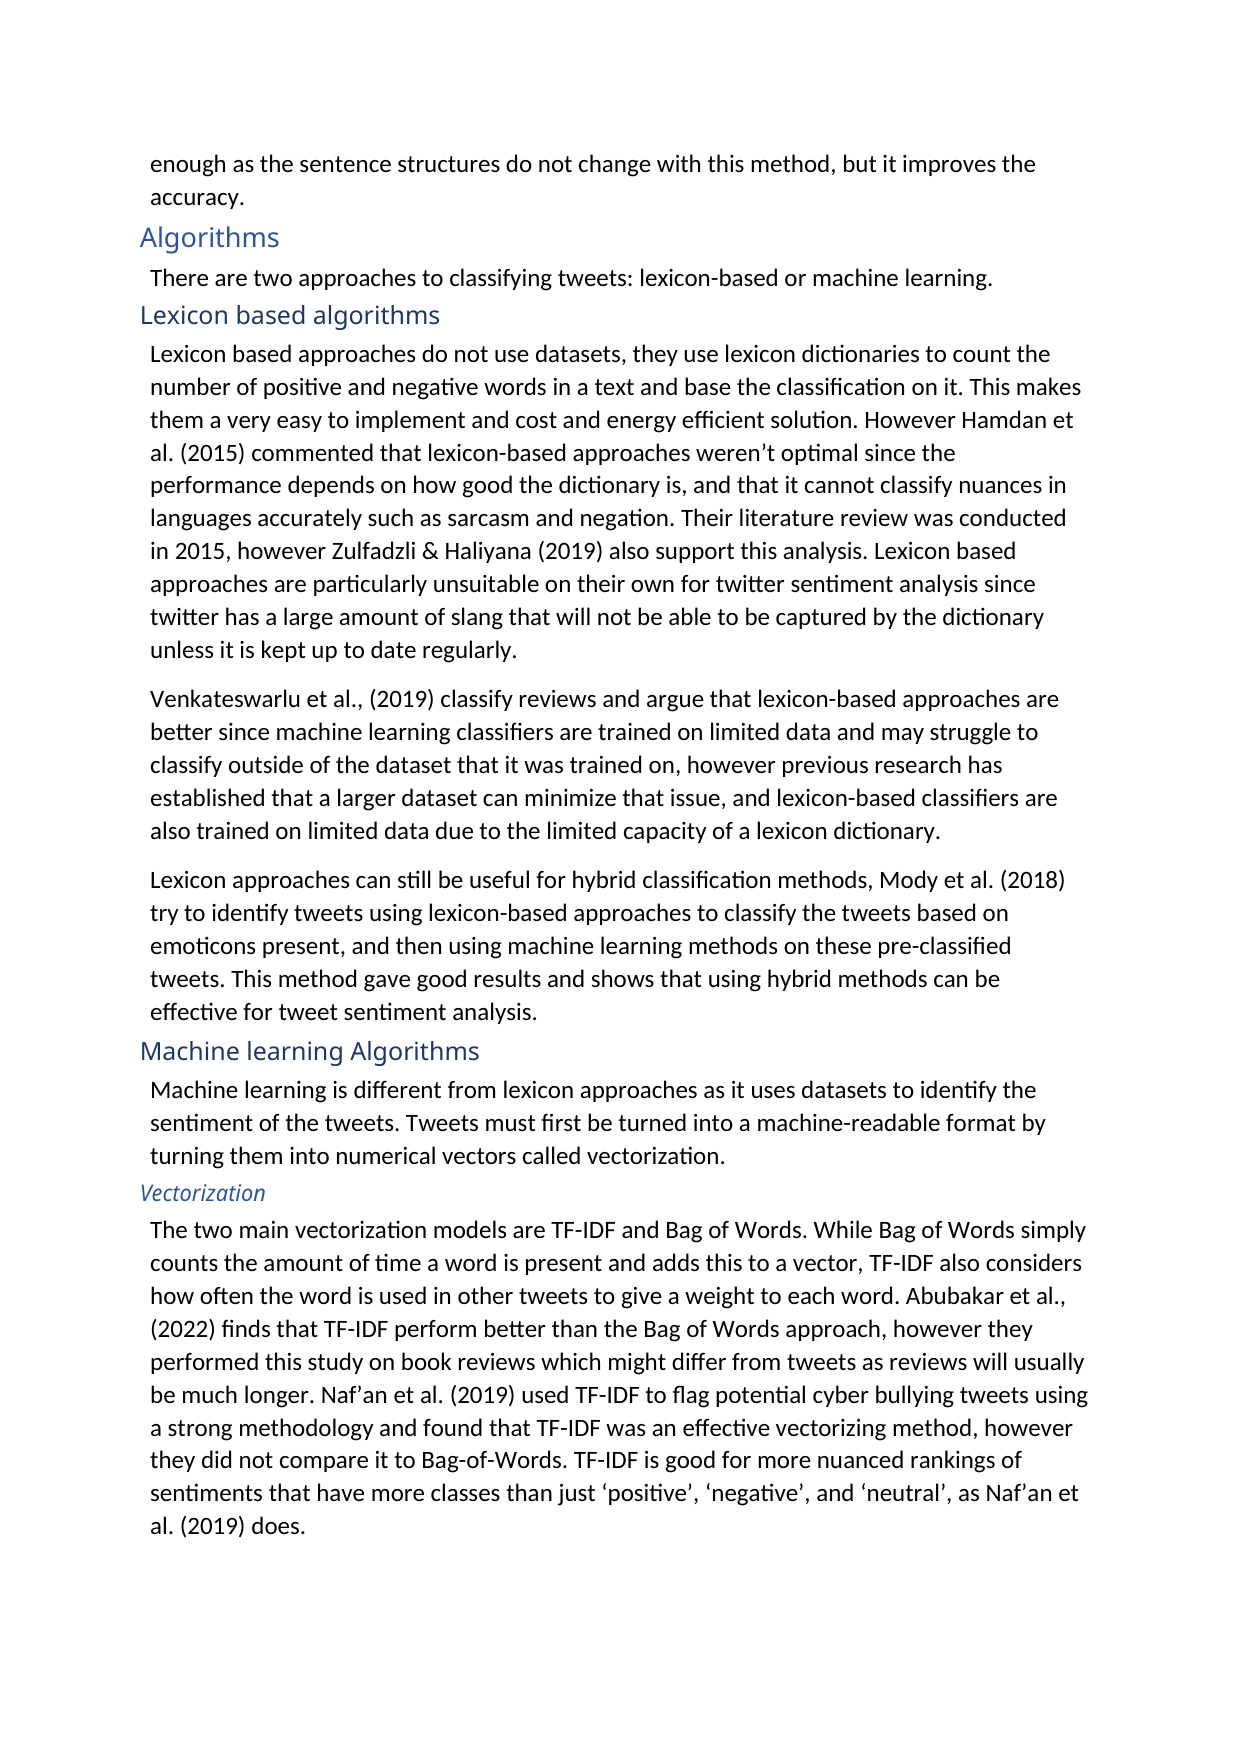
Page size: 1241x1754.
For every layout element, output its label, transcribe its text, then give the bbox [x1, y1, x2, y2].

text The two main vectorization models are TF-IDF and Bag of Words. While Bag of Words simply counts the amount of time a word is present and adds this to a vector, TF-IDF also considers how often the word is used in other tweets to give a weight to each word. Abubakar et al., (2022) finds that TF-IDF perform better than the Bag of Words approach, however they performed this study on book reviews which might differ from tweets as reviews will usually be much longer. Naf’an et al. (2019) used TF-IDF to flag potential cyber bullying tweets using a strong methodology and found that TF-IDF was an effective vectorizing method, however they did not compare it to Bag-of-Words. TF-IDF is good for more nuanced rankings of sentiments that have more classes than just ‘positive’, ‘negative’, and ‘neutral’, as Naf’an et al. (2019) does. [150, 1214, 1089, 1541]
subtitle Vectorization [139, 1177, 1101, 1208]
text Lexicon approaches can still be useful for hybrid classification methods, Mody et al. (2018) try to identify tweets using lexicon-based approaches to classify the tweets based on emoticons present, and then using machine learning methods on these pre-classified tweets. This method gave good results and shows that using hybrid methods can be effective for tweet sentiment analysis. [150, 865, 1069, 1027]
subtitle Lexicon based algorithms [139, 297, 1101, 331]
text Machine learning is different from lexicon approaches as it uses datasets to identify the sentiment of the tweets. Tweets must first be turned into a machine-readable format by turning them into numerical vectors called vectorization. [150, 1074, 1049, 1170]
text enough as the sentence structures do not change with this method, but it improves the accuracy. [150, 148, 1038, 211]
subtitle Algorithms [139, 218, 1101, 255]
subtitle Machine learning Algorithms [139, 1033, 1101, 1067]
text Venkateswarlu et al., (2019) classify reviews and argue that lexicon-based approaches are better since machine learning classifiers are trained on limited data and may struggle to classify outside of the dataset that it was trained on, however previous research has established that a larger dataset can minimize that issue, and lexicon-based classifiers are also trained on limited data due to the limited capacity of a lexicon dictionary. [150, 684, 1062, 846]
text There are two approaches to classifying tweets: lexicon-based or machine learning. [150, 263, 1101, 293]
text Lexicon based approaches do not use datasets, they use lexicon dictionaries to count the number of positive and negative words in a text and base the classification on it. This makes them a very easy to implement and cost and energy efficient solution. However Hamdan et al. (2015) commented that lexicon-based approaches weren’t optimal since the performance depends on how good the dictionary is, and that it cannot classify nuances in languages accurately such as sarcasm and negation. Their literature review was conducted in 2015, however Zulfadzli & Haliyana (2019) also support this analysis. Lexicon based approaches are particularly unsuitable on their own for twitter sentiment analysis since twitter has a large amount of slang that will not be able to be captured by the dictionary unless it is kept up to date regularly. [150, 338, 1085, 665]
